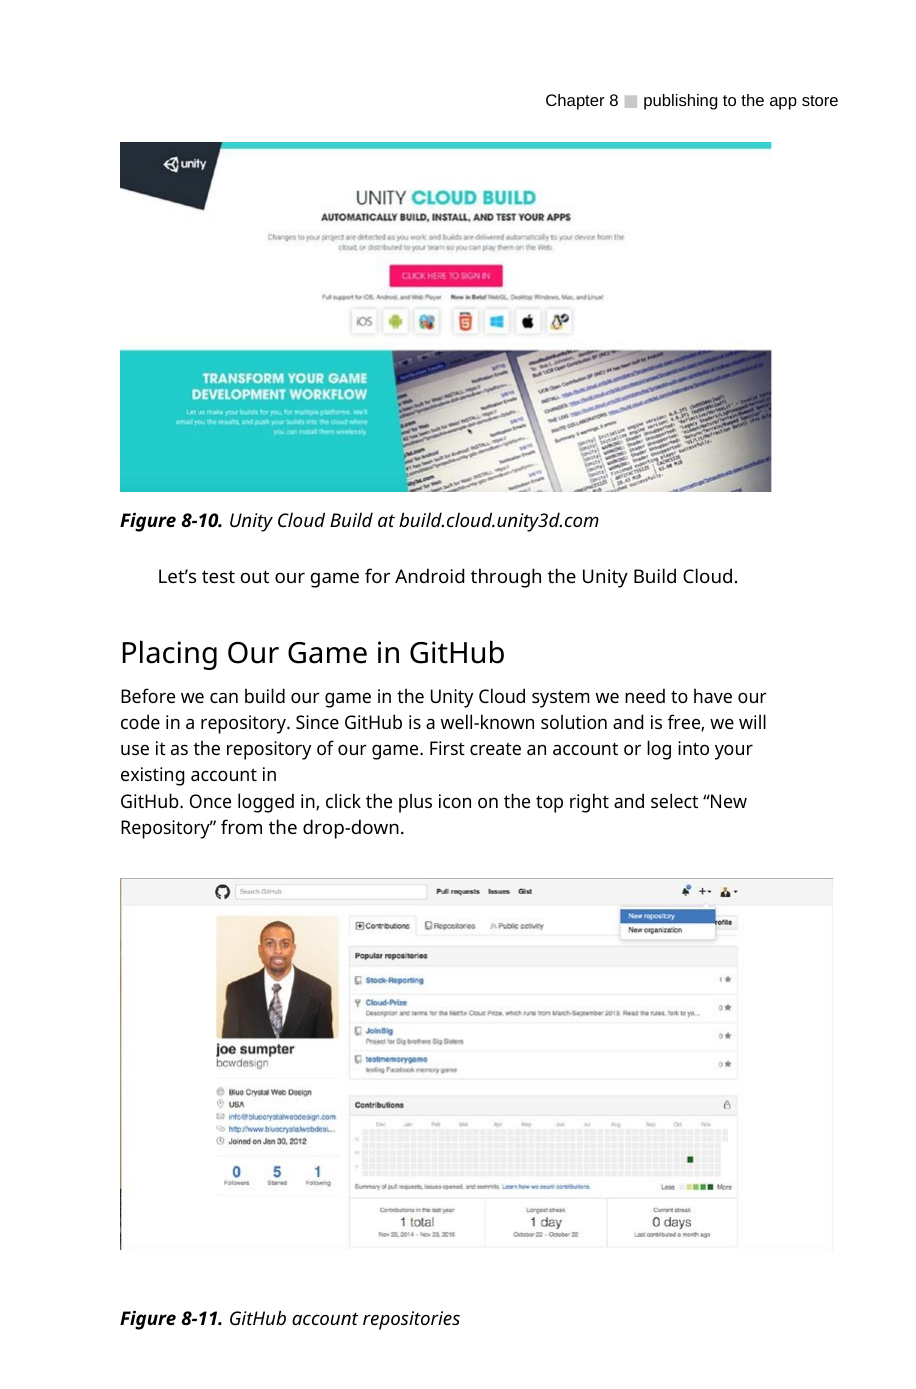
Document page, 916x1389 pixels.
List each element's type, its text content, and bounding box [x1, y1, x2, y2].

picture [120, 878, 834, 1250]
picture [120, 142, 772, 492]
text Figure 8-11. GitHub account repositories [120, 1305, 845, 1331]
text GitHub. Once logged in, click the plus icon on the top right and select “New Repository” from the drop-down. [120, 788, 818, 840]
text Let’s test out our game for Android through the Unity Build Cloud. [157, 564, 845, 589]
text Chapter 8 ■ publishing to the app store [545, 89, 845, 112]
text Placing Our Game in GitHub [120, 632, 845, 672]
text Before we can build our game in the Unity Cloud system we need to have our code in a repository. Since GitHub is a well-known solution and is free, we will use it as the repository of our game. First create an account or log into your existing account in [120, 683, 794, 787]
